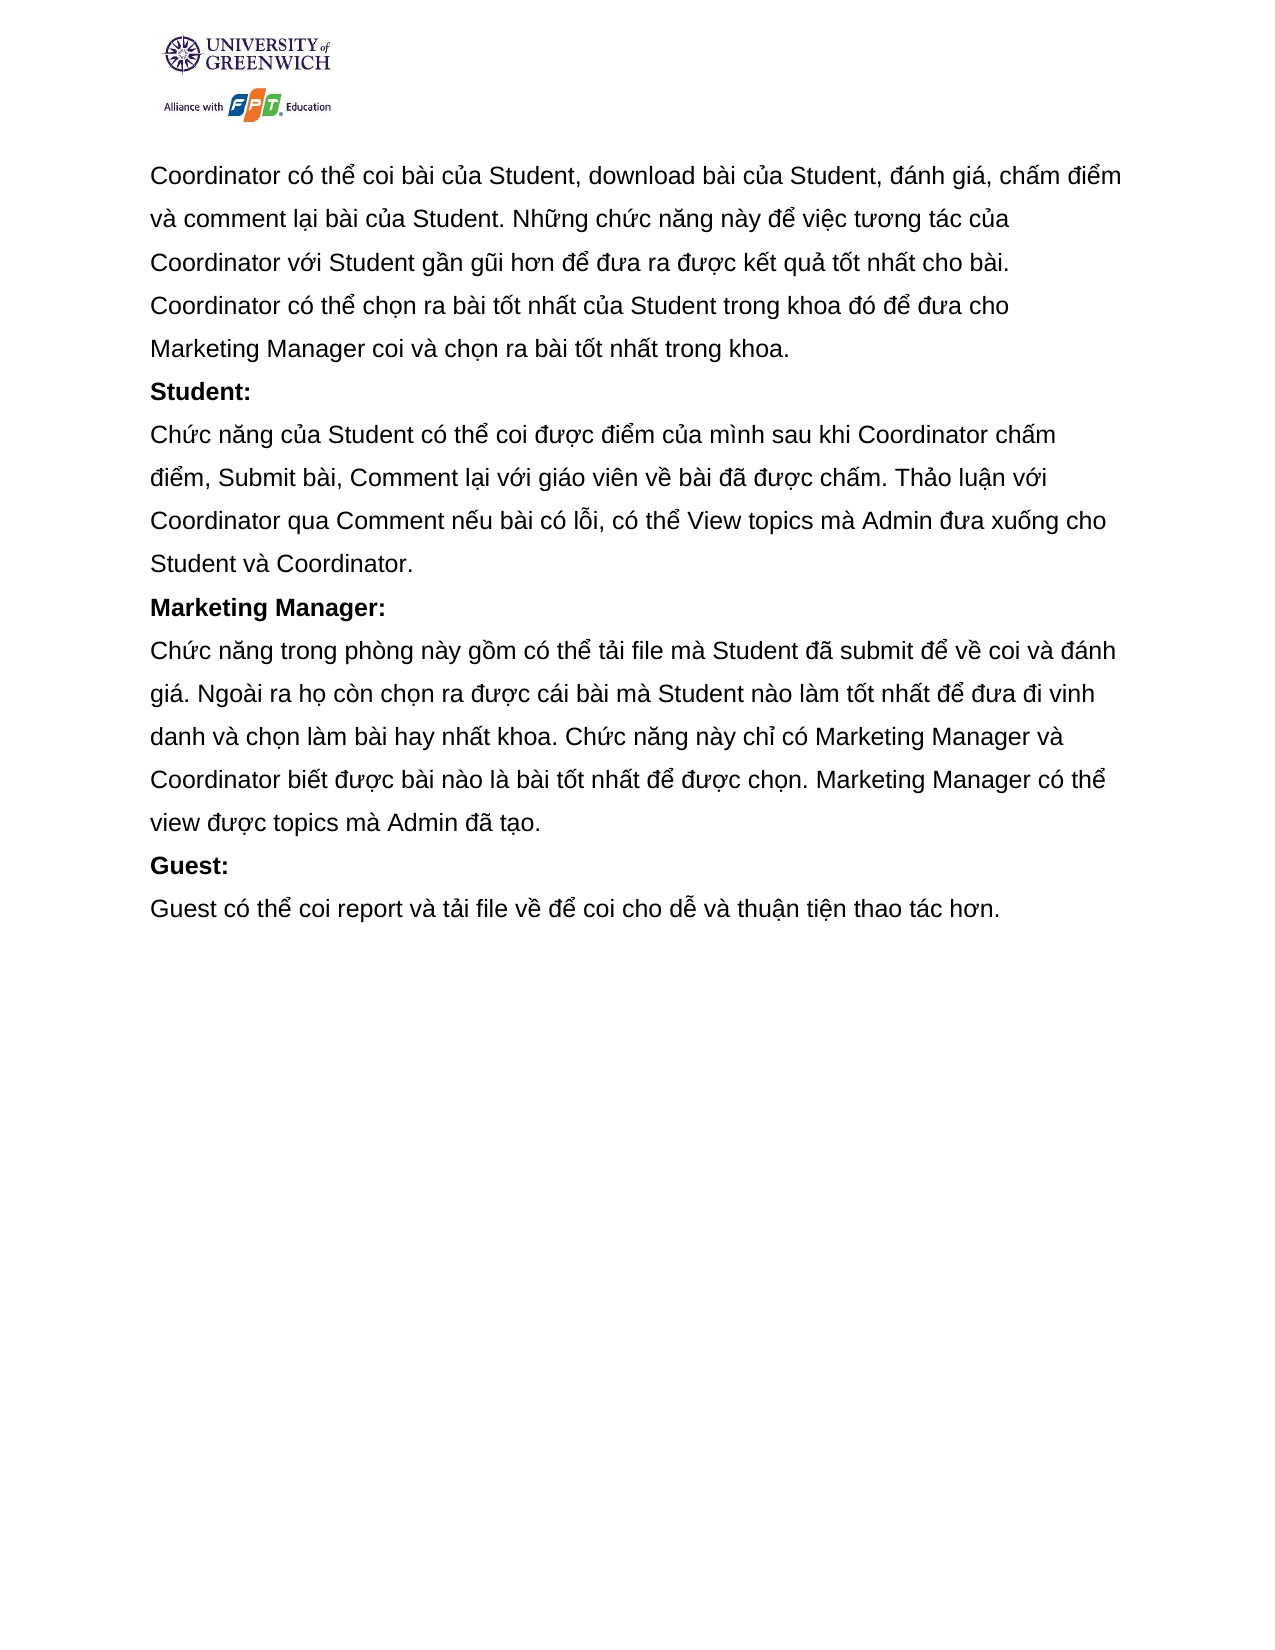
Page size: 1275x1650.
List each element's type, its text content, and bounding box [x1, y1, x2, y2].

text Guest có thể coi report và tải file về để coi cho dễ và thuận tiện thao tác hơn. [150, 894, 1125, 923]
text Guest: [150, 851, 1125, 880]
text Chức năng trong phòng này gồm có thể tải file mà Student đã submit để về coi và đánh giá. Ngoài ra họ còn chọn ra được cái bài mà Student nào làm tốt nhất để đưa đi vinh danh và chọn làm bài hay nhất khoa. Chức năng này chỉ có Marketing Manager và Coordinator biết được bài nào là bài tốt nhất để được chọn. Marketing Manager có thể view được topics mà Admin đã tạo. [150, 636, 1125, 837]
text Chức năng của Student có thể coi được điểm của mình sau khi Coordinator chấm điểm, Submit bài, Comment lại với giáo viên về bài đã được chấm. Thảo luận với Coordinator qua Comment nếu bài có lỗi, có thể View topics mà Admin đưa xuống cho Student và Coordinator. [150, 420, 1125, 578]
picture [150, 21, 343, 133]
text Coordinator có thể coi bài của Student, download bài của Student, đánh giá, chấm điểm và comment lại bài của Student. Những chức năng này để việc tương tác của Coordinator với Student gần gũi hơn để đưa ra được kết quả tốt nhất cho bài. Coordinator có thể chọn ra bài tốt nhất của Student trong khoa đó để đưa cho Marketing Manager coi và chọn ra bài tốt nhất trong khoa. [150, 161, 1125, 362]
text Student: [150, 377, 1125, 406]
text Marketing Manager: [150, 592, 1125, 621]
